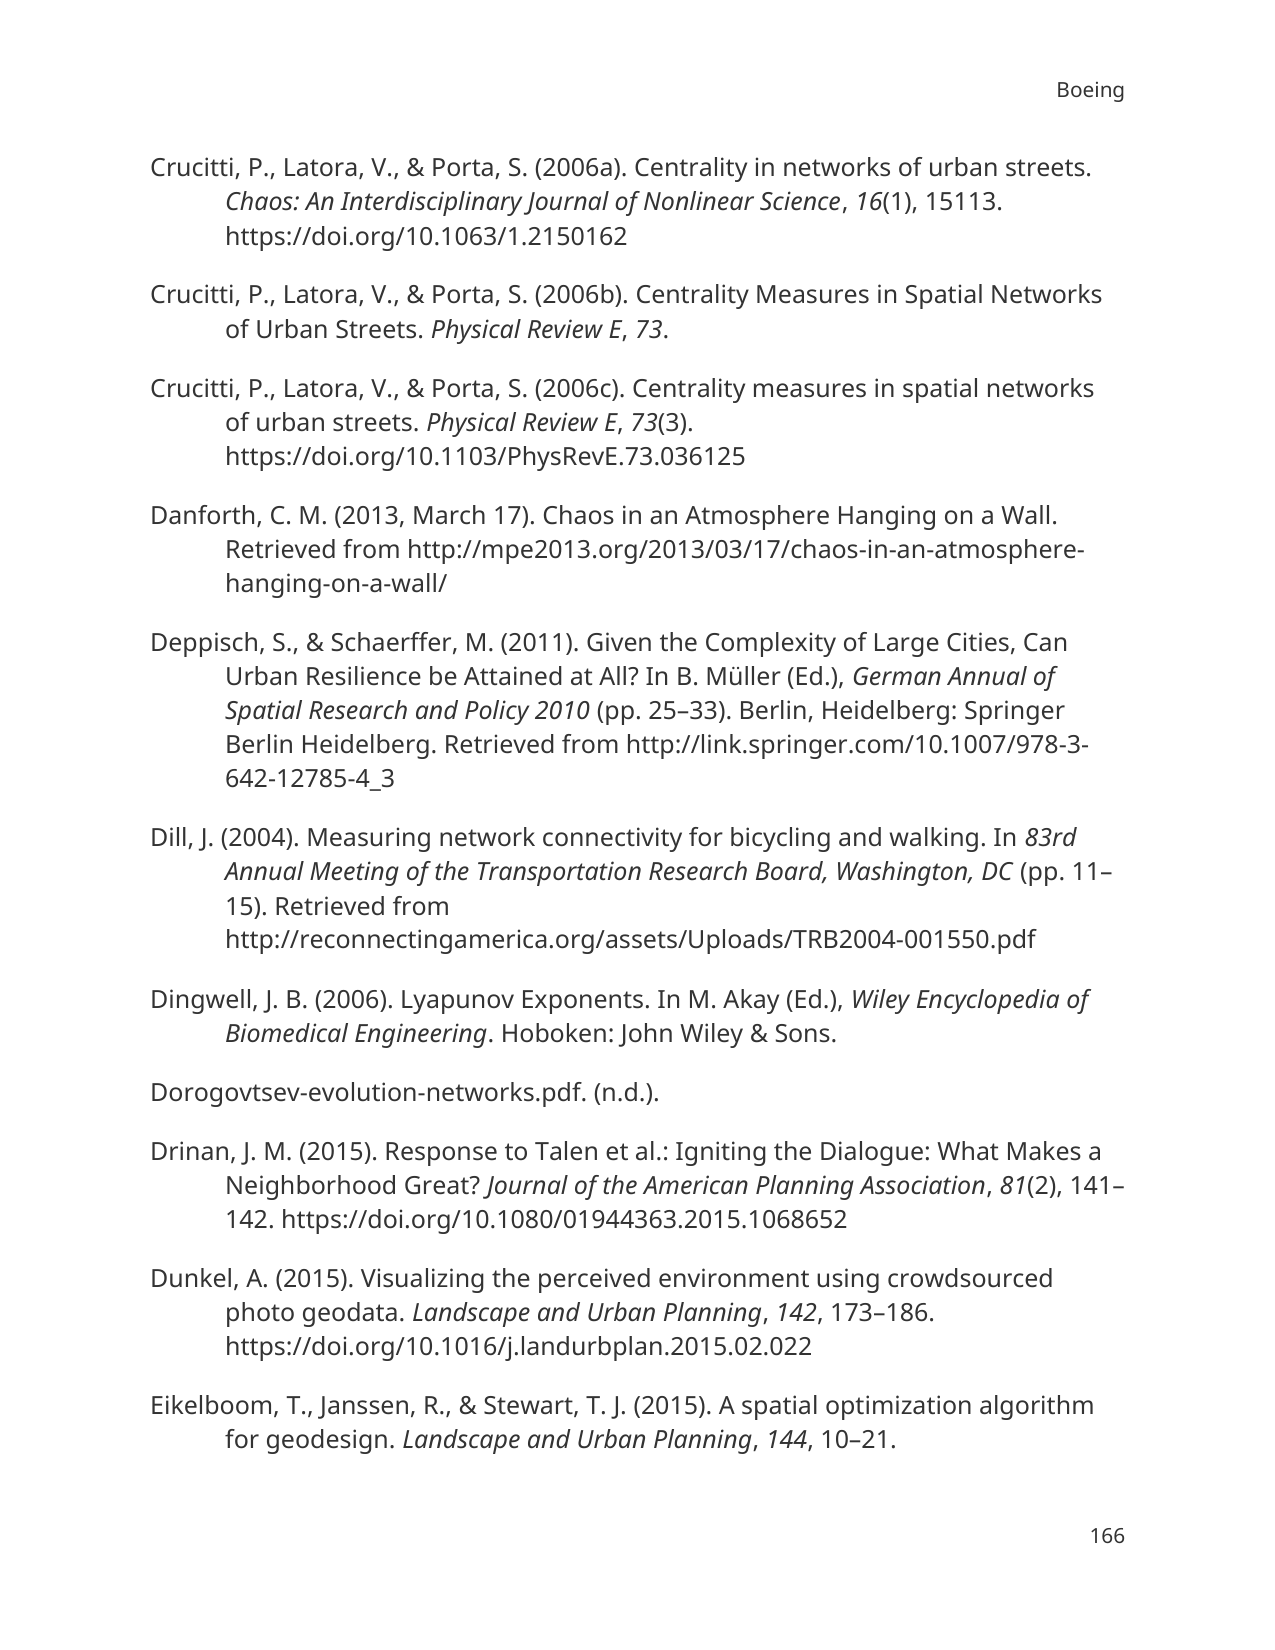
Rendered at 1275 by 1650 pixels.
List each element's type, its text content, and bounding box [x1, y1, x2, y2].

text Danforth, C. M. (2013, March 17). Chaos in an Atmosphere Hanging on a Wall. Retrieved from http://mpe2013.org/2013/03/17/chaos-in-an-atmosphere-hanging-on-a-wall/ [150, 497, 1125, 600]
text Dorogovtsev-evolution-networks.pdf. (n.d.). [150, 1074, 1125, 1108]
text Eikelboom, T., Janssen, R., & Stewart, T. J. (2015). A spatial optimization algorithm for geodesign. Landscape and Urban Planning, 144, 10–21. [150, 1388, 1125, 1456]
text Crucitti, P., Latora, V., & Porta, S. (2006a). Centrality in networks of urban streets. Chaos: An Interdisciplinary Journal of Nonlinear Science, 16(1), 15113. https://doi.org/10.1063/1.2150162 [150, 150, 1125, 252]
text Dingwell, J. B. (2006). Lyapunov Exponents. In M. Akay (Ed.), Wiley Encyclopedia of Biomedical Engineering. Hoboken: John Wiley & Sons. [150, 981, 1125, 1049]
text Crucitti, P., Latora, V., & Porta, S. (2006c). Centrality measures in spatial networks of urban streets. Physical Review E, 73(3). https://doi.org/10.1103/PhysRevE.73.036125 [150, 370, 1125, 472]
text Deppisch, S., & Schaerffer, M. (2011). Given the Complexity of Large Cities, Can Urban Resilience be Attained at All? In B. Müller (Ed.), German Annual of Spatial Research and Policy 2010 (pp. 25–33). Berlin, Heidelberg: Springer Berlin Heidelberg. Retrieved from http://link.springer.com/10.1007/978-3-642-12785-4_3 [150, 625, 1125, 795]
text Dill, J. (2004). Measuring network connectivity for bicycling and walking. In 83rd Annual Meeting of the Transportation Research Board, Washington, DC (pp. 11–15). Retrieved from http://reconnectingamerica.org/assets/Uploads/TRB2004-001550.pdf [150, 820, 1125, 956]
text Drinan, J. M. (2015). Response to Talen et al.: Igniting the Dialogue: What Makes a Neighborhood Great? Journal of the American Planning Association, 81(2), 141–142. https://doi.org/10.1080/01944363.2015.1068652 [150, 1133, 1125, 1236]
text Crucitti, P., Latora, V., & Porta, S. (2006b). Centrality Measures in Spatial Networks of Urban Streets. Physical Review E, 73. [150, 277, 1125, 345]
text Dunkel, A. (2015). Visualizing the perceived environment using crowdsourced photo geodata. Landscape and Urban Planning, 142, 173–186. https://doi.org/10.1016/j.landurbplan.2015.02.022 [150, 1261, 1125, 1363]
